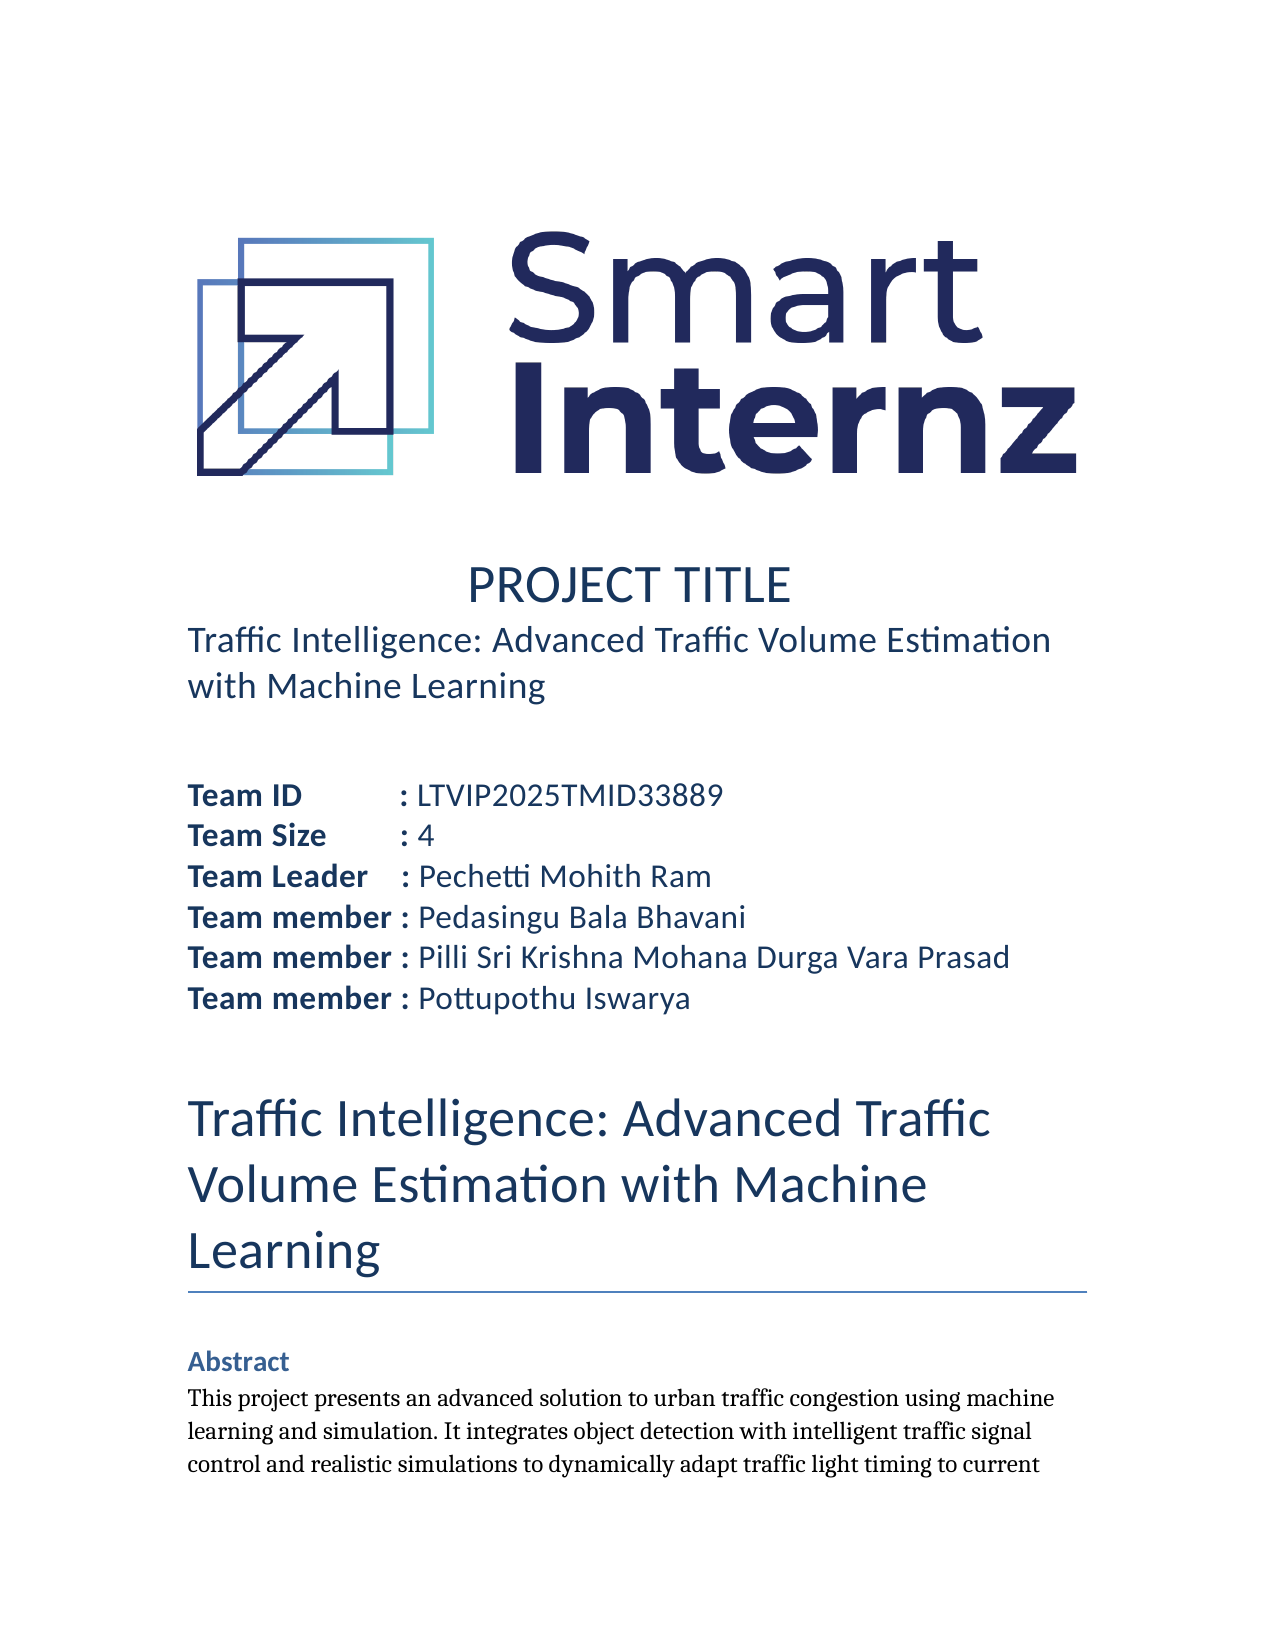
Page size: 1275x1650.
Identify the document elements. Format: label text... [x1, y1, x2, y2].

picture [187, 216, 1088, 484]
title Traffic Intelligence: Advanced Traffic Volume Estimation with Machine Learning [187, 1084, 1087, 1293]
title Team Leader : Pechetti Mohith Ram [187, 855, 1087, 896]
title Team member : Pedasingu Bala Bhavani [187, 896, 1087, 936]
subtitle Abstract [187, 1343, 1087, 1378]
title Team member : Pilli Sri Krishna Mohana Durga Vara Prasad [187, 936, 1087, 977]
title Traffic Intelligence: Advanced Traffic Volume Estimation with Machine Learning [187, 616, 1087, 707]
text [187, 1384, 1087, 1479]
title Team ID : LTVIP2025TMID33889 [187, 773, 1087, 814]
title PROJECT TITLE [187, 549, 1087, 616]
title Team member : Pottupothu Iswarya [187, 977, 1087, 1018]
title Team Size : 4 [187, 814, 1087, 855]
